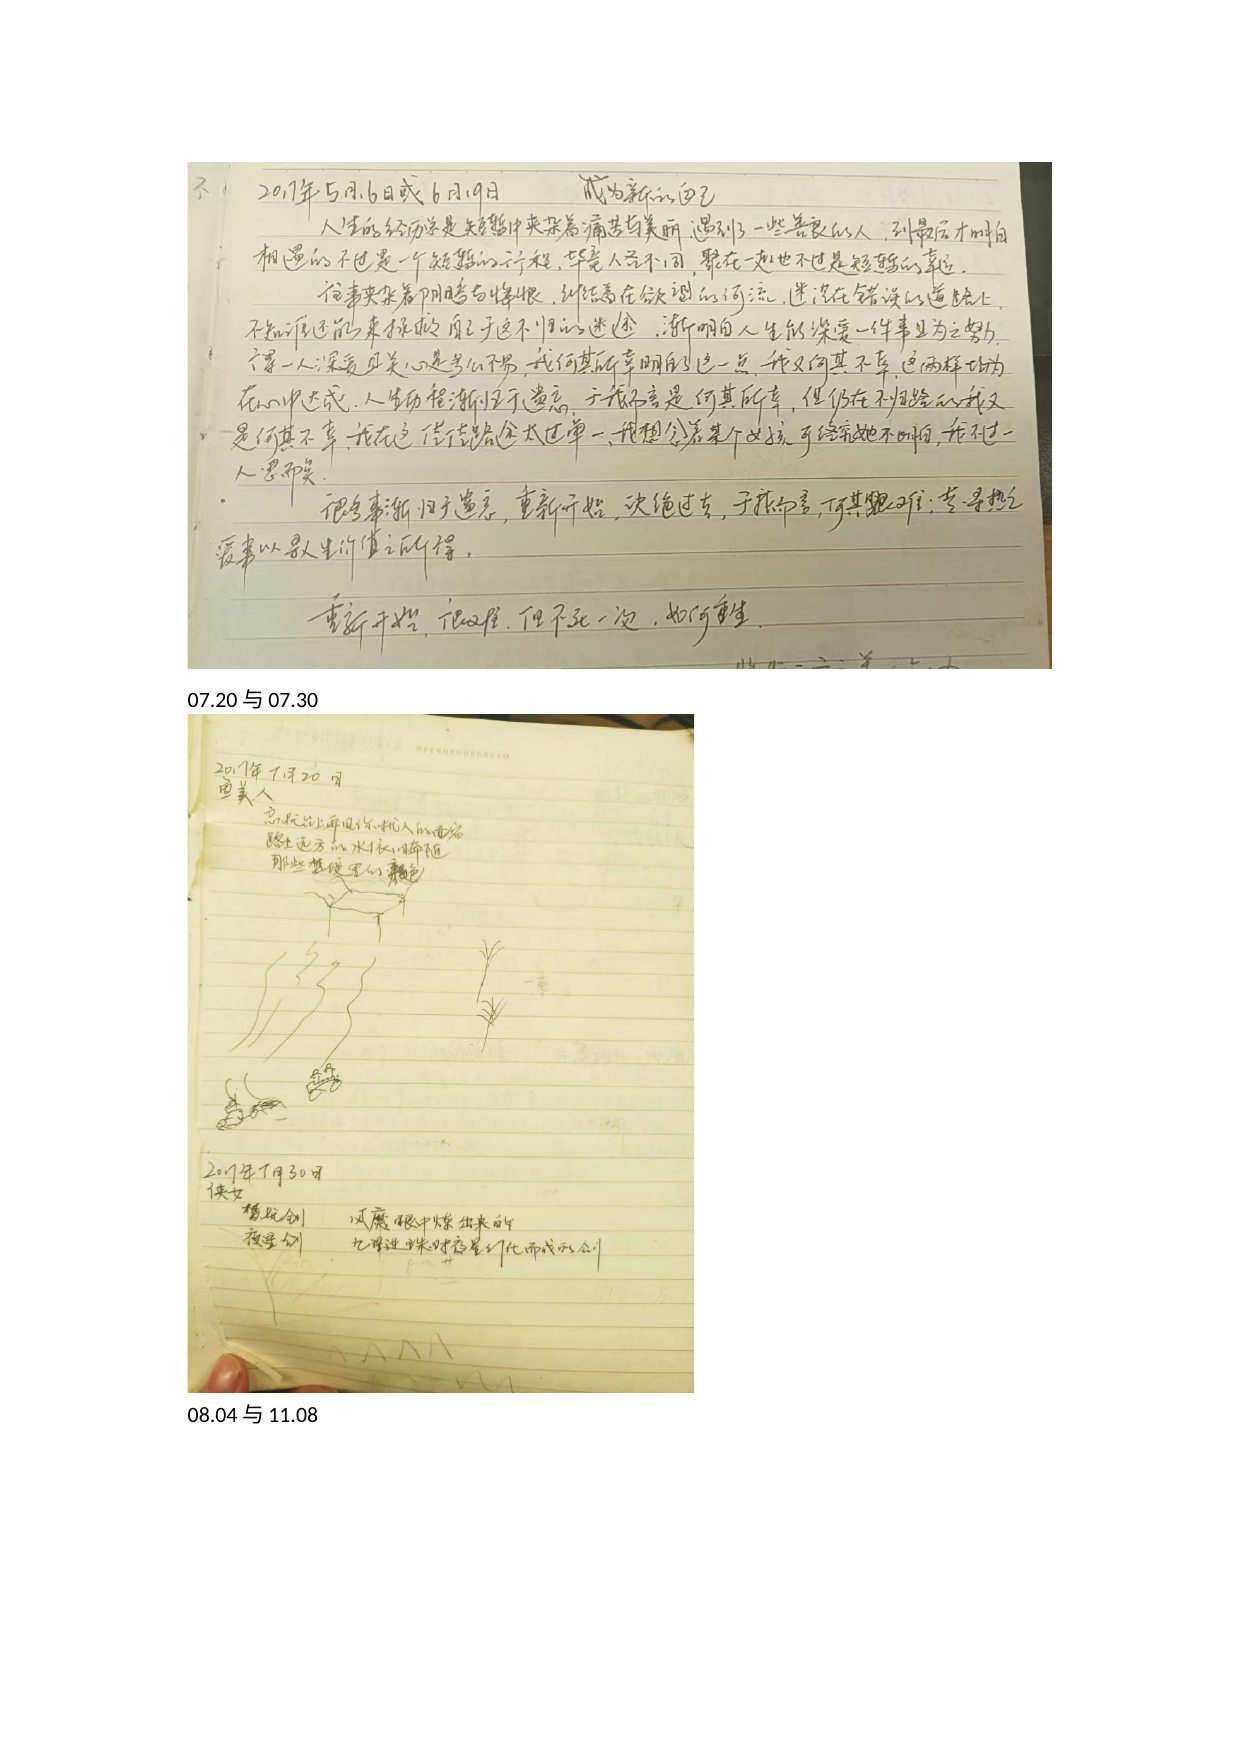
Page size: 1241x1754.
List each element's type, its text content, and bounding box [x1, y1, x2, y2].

picture [187, 162, 1052, 669]
picture [187, 714, 695, 1393]
text 07.20与07.30 [187, 682, 1053, 714]
text 08.04与11.08 [187, 1397, 1053, 1429]
